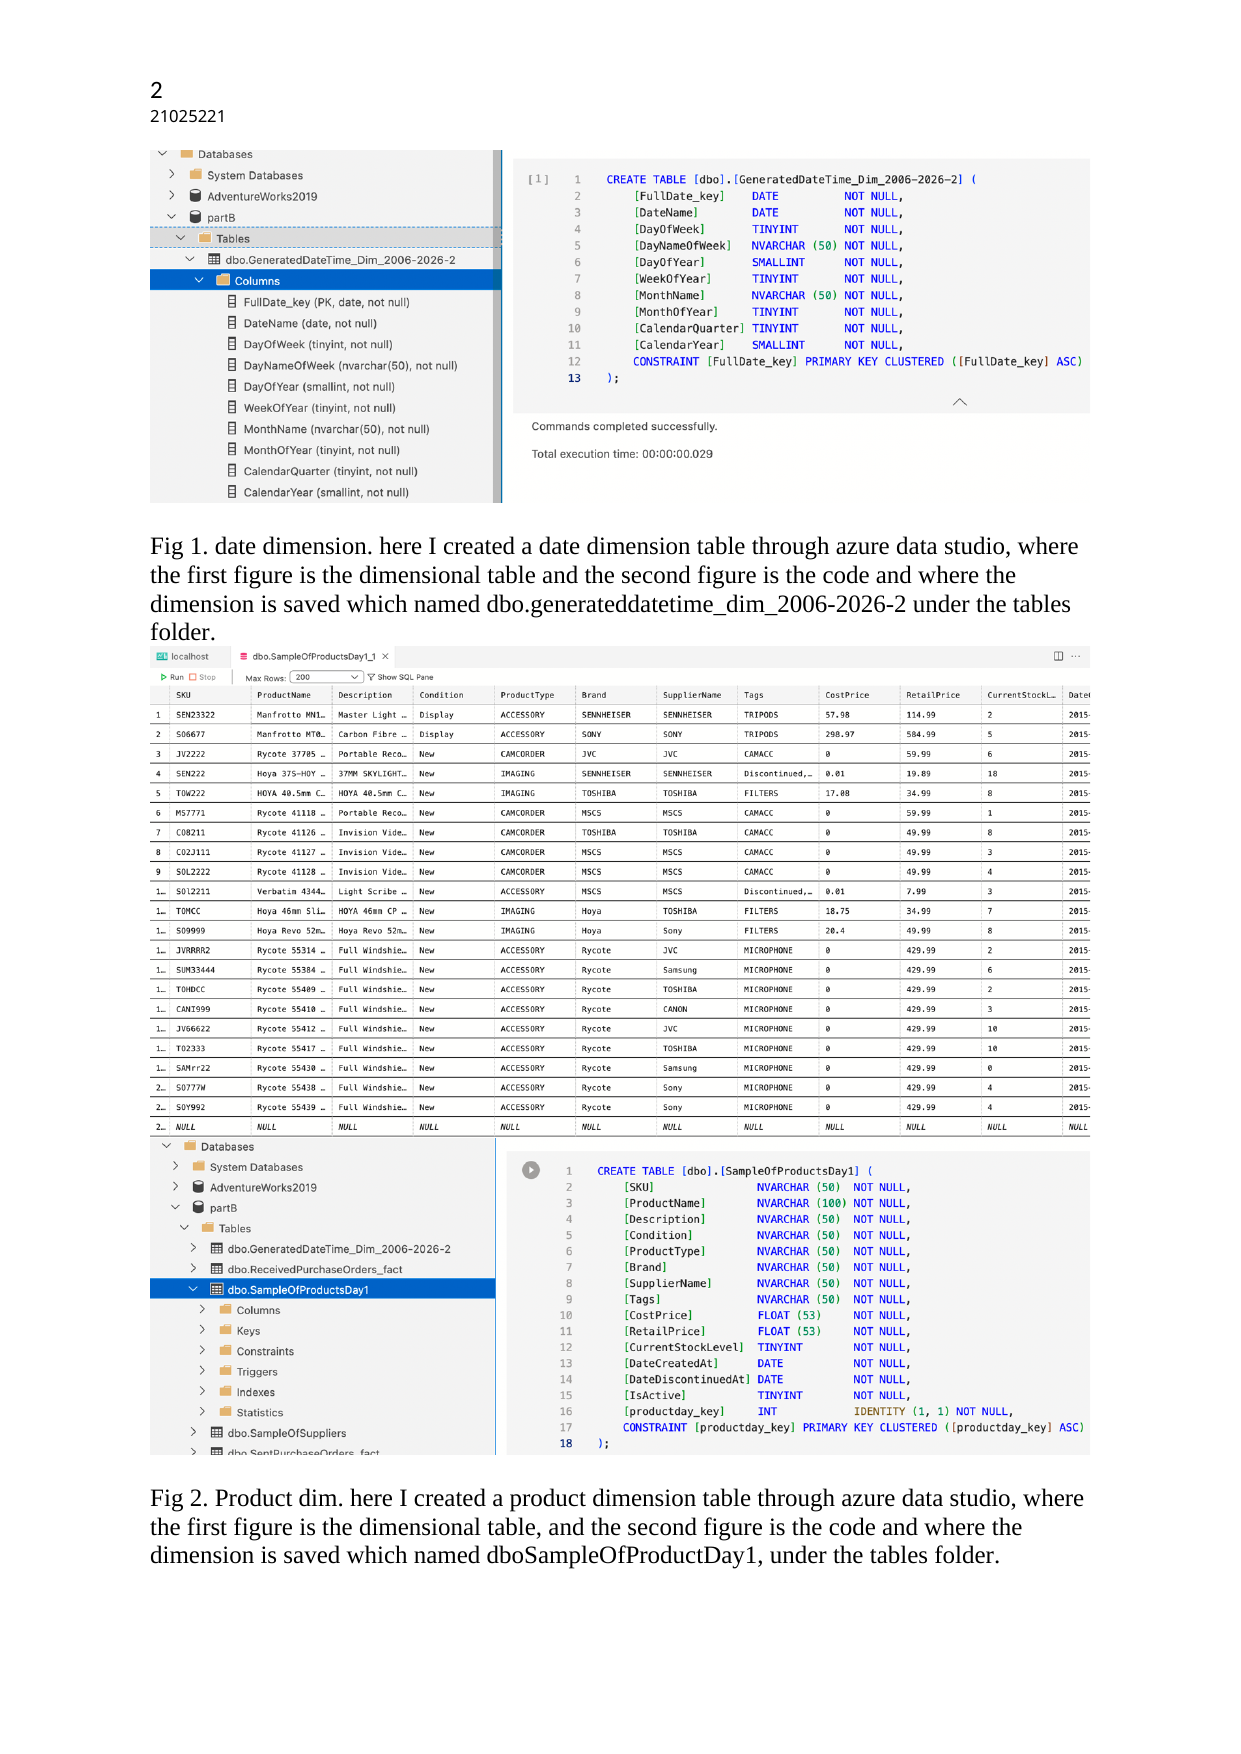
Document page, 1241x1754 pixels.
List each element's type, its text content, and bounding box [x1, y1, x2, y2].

text Fig 1. date dimension. here I created a date dimension table through azure data studio, where the first figure is the dimensional table and the second figure is the code and where the dimension is saved which named dbo.generateddatetime_dim_2006-2026-2 under the tables folder. [150, 531, 1090, 646]
picture [150, 646, 1091, 1455]
text Fig 2. Product dim. here I created a product dimension table through azure data studio, where the first figure is the dimensional table, and the second figure is the code and where the dimension is saved which named dboSampleOfProductDay1, under the tables folder. [150, 1483, 1090, 1569]
picture [150, 150, 1091, 503]
